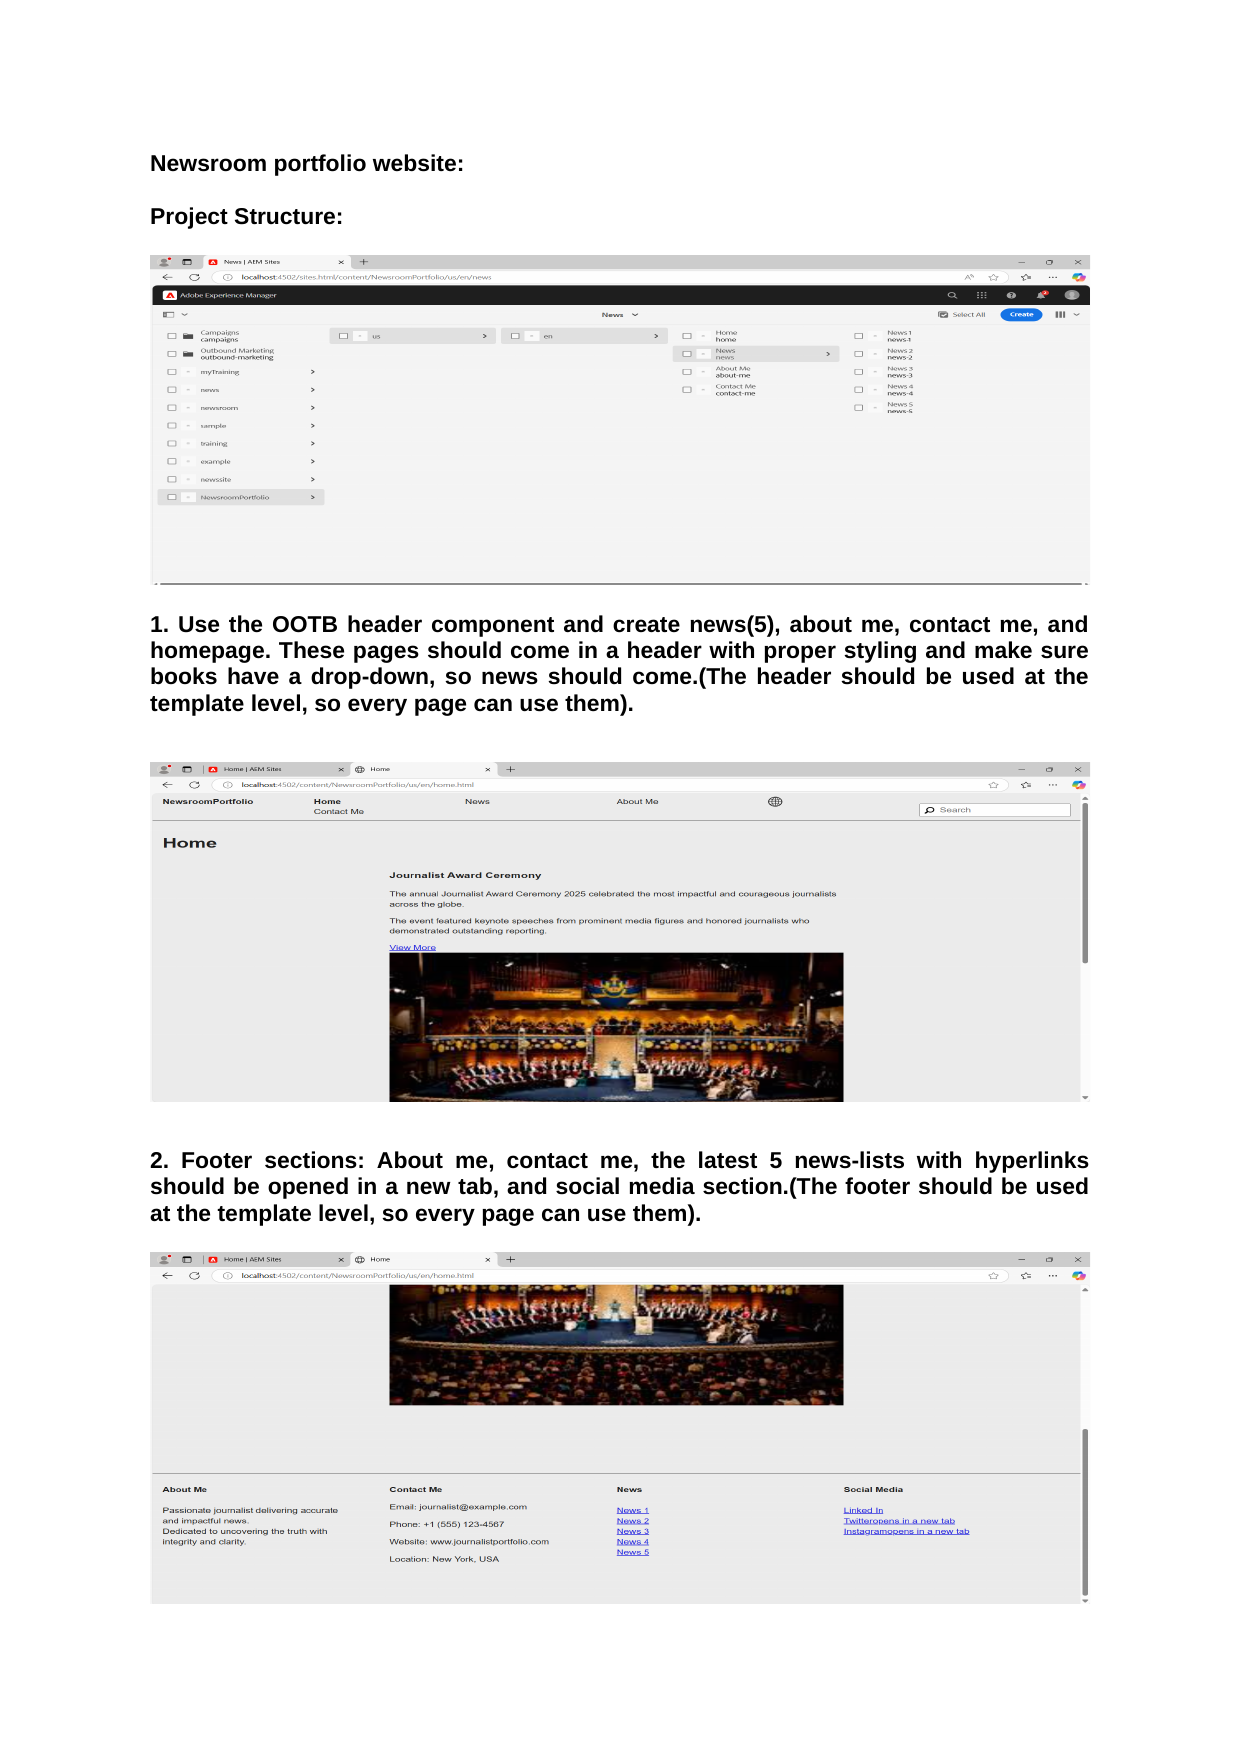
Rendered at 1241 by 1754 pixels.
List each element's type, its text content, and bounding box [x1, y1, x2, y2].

text 2. Footer sections: About me, contact me, the latest 5 news-lists with hyperlinks should be opened in a new tab, and social media section.(The footer should be used at the template level, so every page can use them). [150, 1147, 1090, 1226]
text Newsroom portfolio website: [150, 150, 1090, 176]
picture [150, 1252, 1091, 1604]
picture [150, 255, 1091, 585]
text 1. Use the OOTB header component and create news(5), about me, contact me, and homepage. These pages should come in a header with proper styling and make sure books have a drop-down, so news should come.(The header should be used at the template level, so every page can use them). [150, 611, 1090, 716]
picture [150, 762, 1091, 1102]
text Project Structure: [150, 203, 1090, 229]
